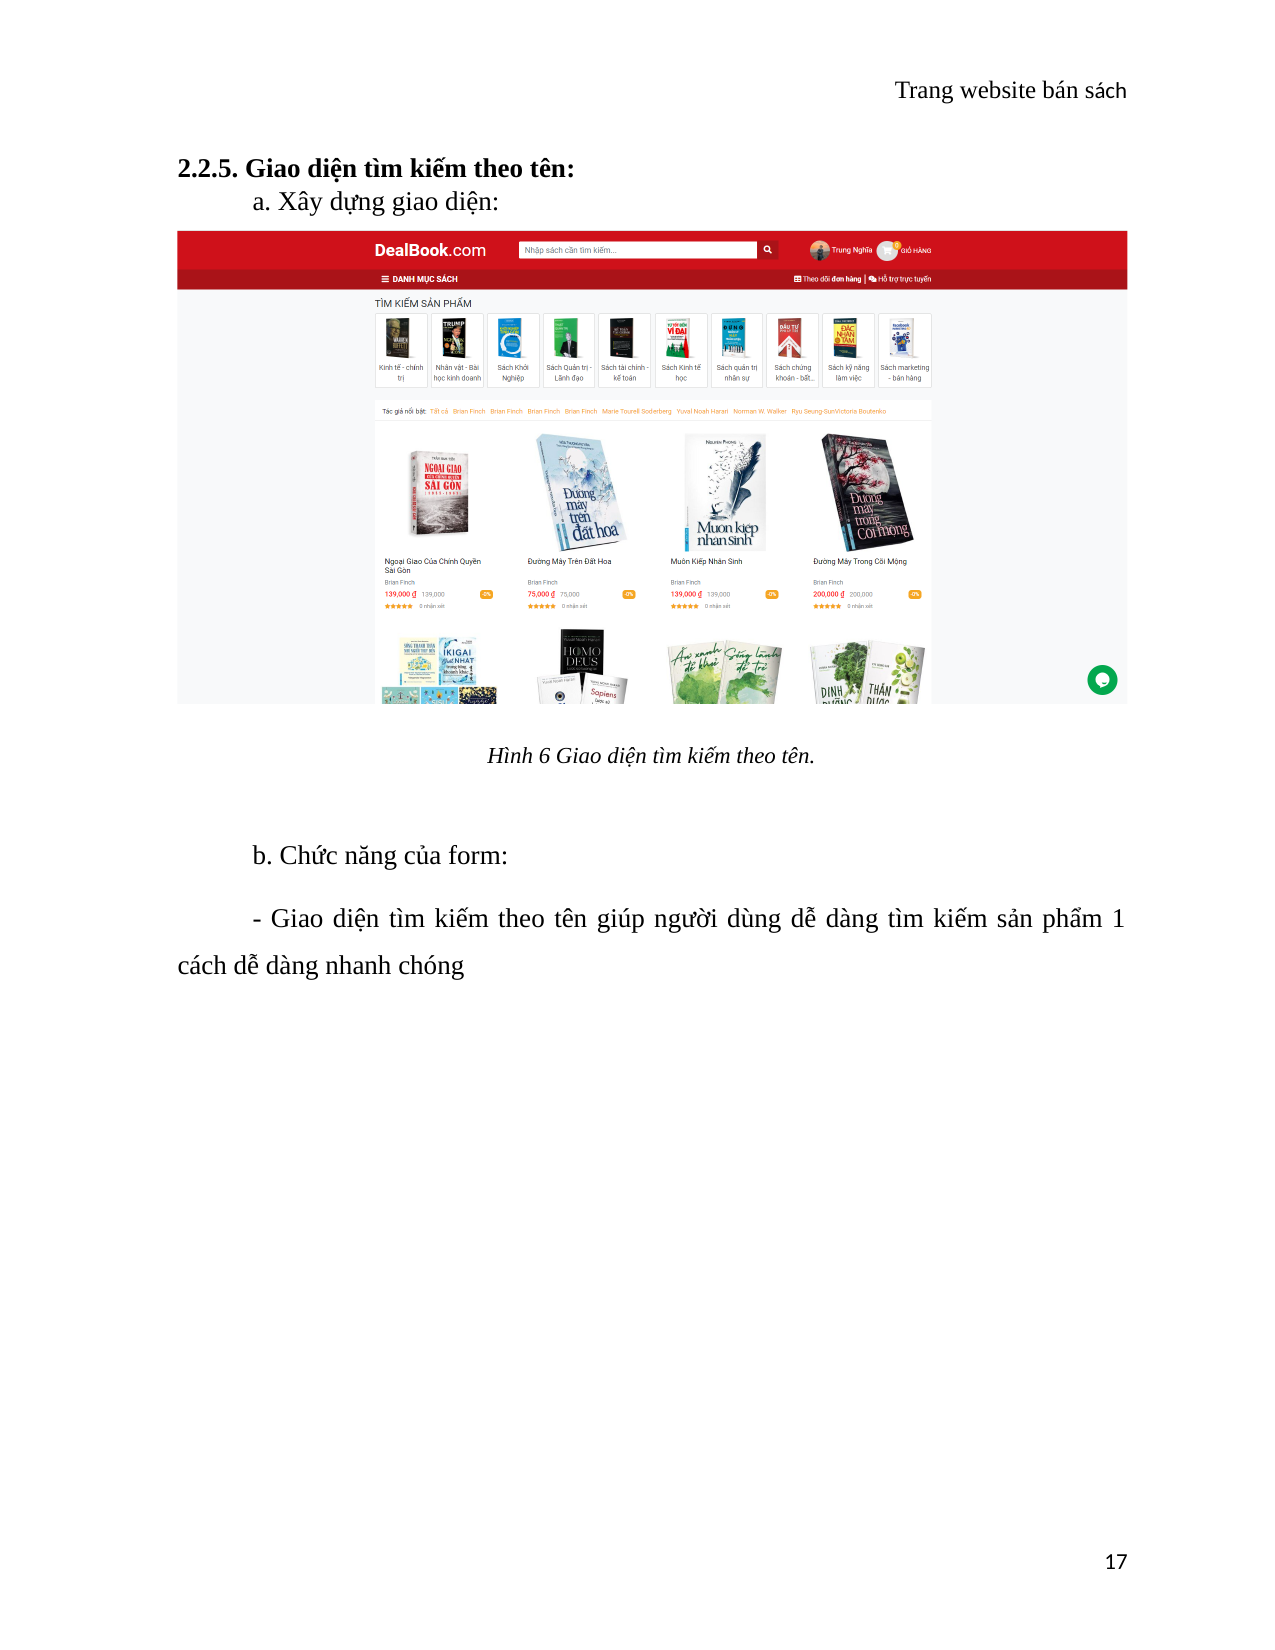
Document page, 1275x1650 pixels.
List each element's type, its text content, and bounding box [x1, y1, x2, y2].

text Hình 6 Giao diện tìm kiếm theo tên. [177, 734, 1127, 771]
subtitle 2.2.5. Giao diện tìm kiếm theo tên: [177, 152, 1127, 183]
text - Giao diện tìm kiếm theo tên giúp người dùng dễ dàng tìm kiếm sản phẩm 1 cách dễ dàng nhanh chóng [177, 902, 1127, 980]
text b. Chức năng của form: [177, 839, 1127, 870]
text a. Xây dựng giao diện: [177, 185, 1127, 230]
picture [177, 230, 1128, 704]
